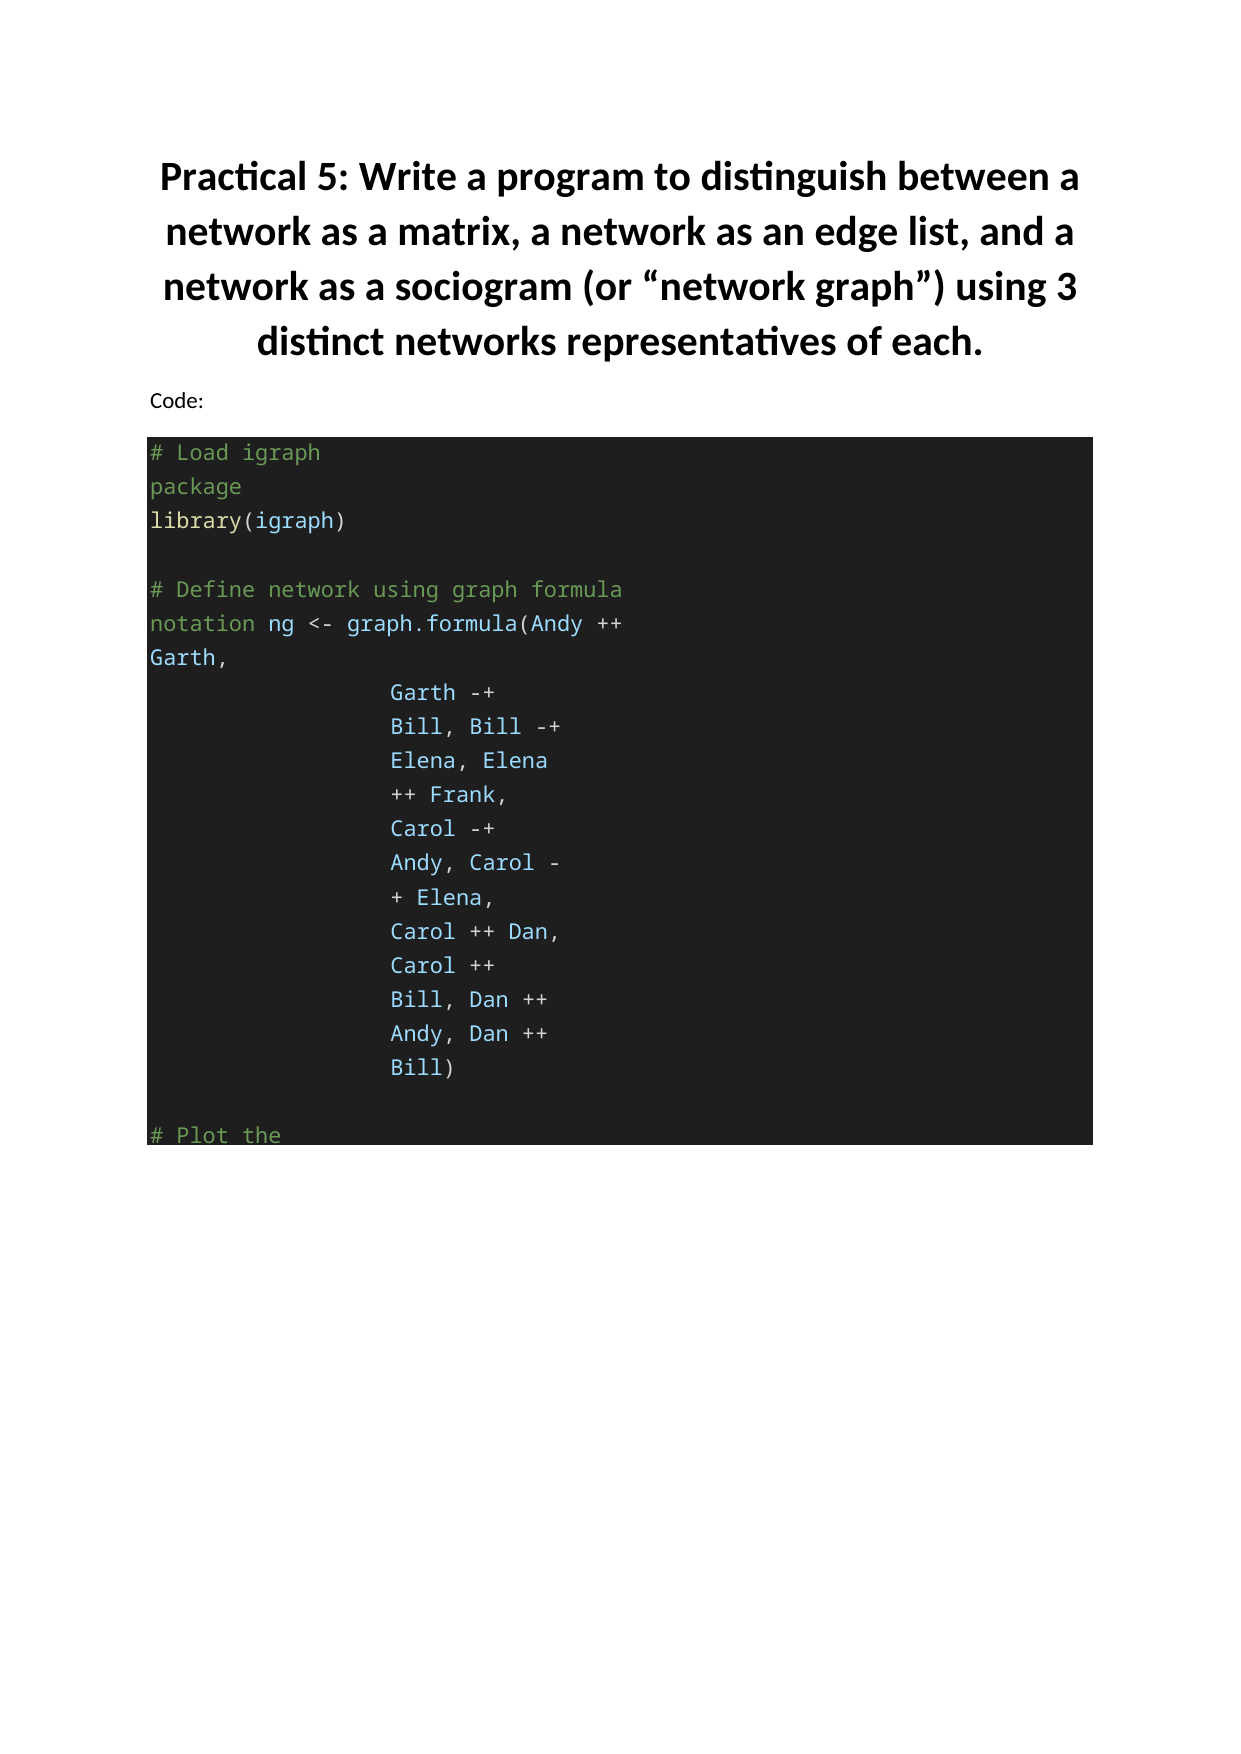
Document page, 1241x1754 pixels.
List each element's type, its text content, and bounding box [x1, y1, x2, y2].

text Code: [150, 386, 1105, 414]
subtitle Practical 5: Write a program to distinguish between a network as a matrix, a network as an edge list, and a network as a sociogram (or “network graph”) using 3 distinct networks representatives of each. [159, 150, 1081, 366]
